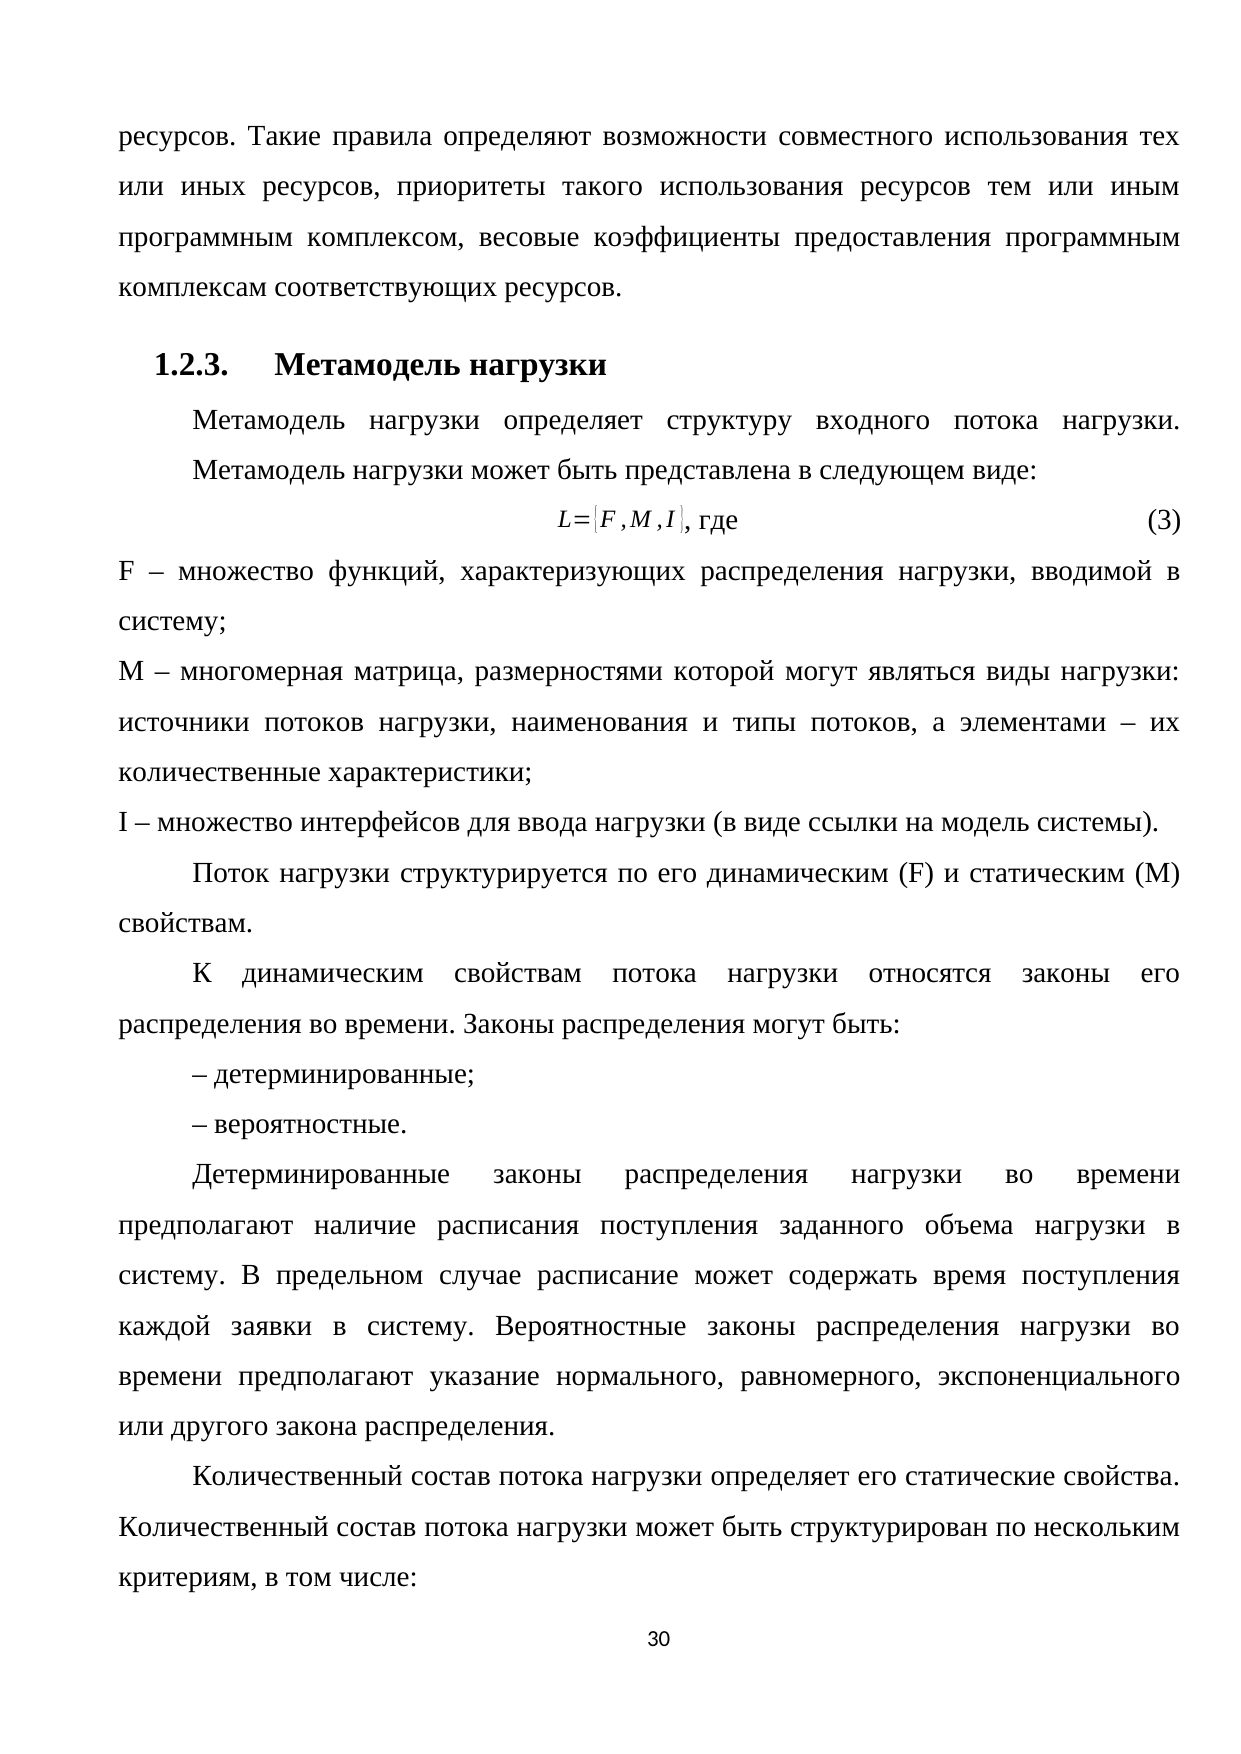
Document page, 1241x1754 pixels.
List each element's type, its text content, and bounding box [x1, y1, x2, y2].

text I – множество интерфейсов для ввода нагрузки (в виде ссылки на модель системы). [118, 804, 1181, 838]
text , где (3) [192, 502, 1181, 536]
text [118, 118, 1181, 303]
text F – множество функций, характеризующих распределения нагрузки, вводимой в систему; [118, 553, 1181, 637]
text Поток нагрузки структурируется по его динамическим (F) и статическим (M) свойствам. [118, 855, 1181, 939]
text M – многомерная матрица, размерностями которой могут являться виды нагрузки: источники потоков нагрузки, наименования и типы потоков, а элементами – их количественные характеристики; [118, 653, 1181, 788]
text – детерминированные; [192, 1056, 1181, 1089]
text Метамодель нагрузки определяет структуру входного потока нагрузки. Метамодель нагрузки может быть представлена в следующем виде: [192, 402, 1181, 486]
text Детерминированные законы распределения нагрузки во времени предполагают наличие расписания поступления заданного объема нагрузки в систему. В предельном случае расписание может содержать время поступления каждой заявки в систему. Вероятностные законы распределения нагрузки во времени предполагают указание нормального, равномерного, экспоненциального или другого закона распределения. [118, 1157, 1181, 1442]
text К динамическим свойствам потока нагрузки относятся законы его распределения во времени. Законы распределения могут быть: [118, 955, 1181, 1039]
text Количественный состав потока нагрузки определяет его статические свойства. Количественный состав потока нагрузки может быть структурирован по нескольким критериям, в том числе: [118, 1458, 1181, 1593]
subtitle Метамодель нагрузки [153, 344, 1181, 383]
text – вероятностные. [192, 1106, 1181, 1140]
